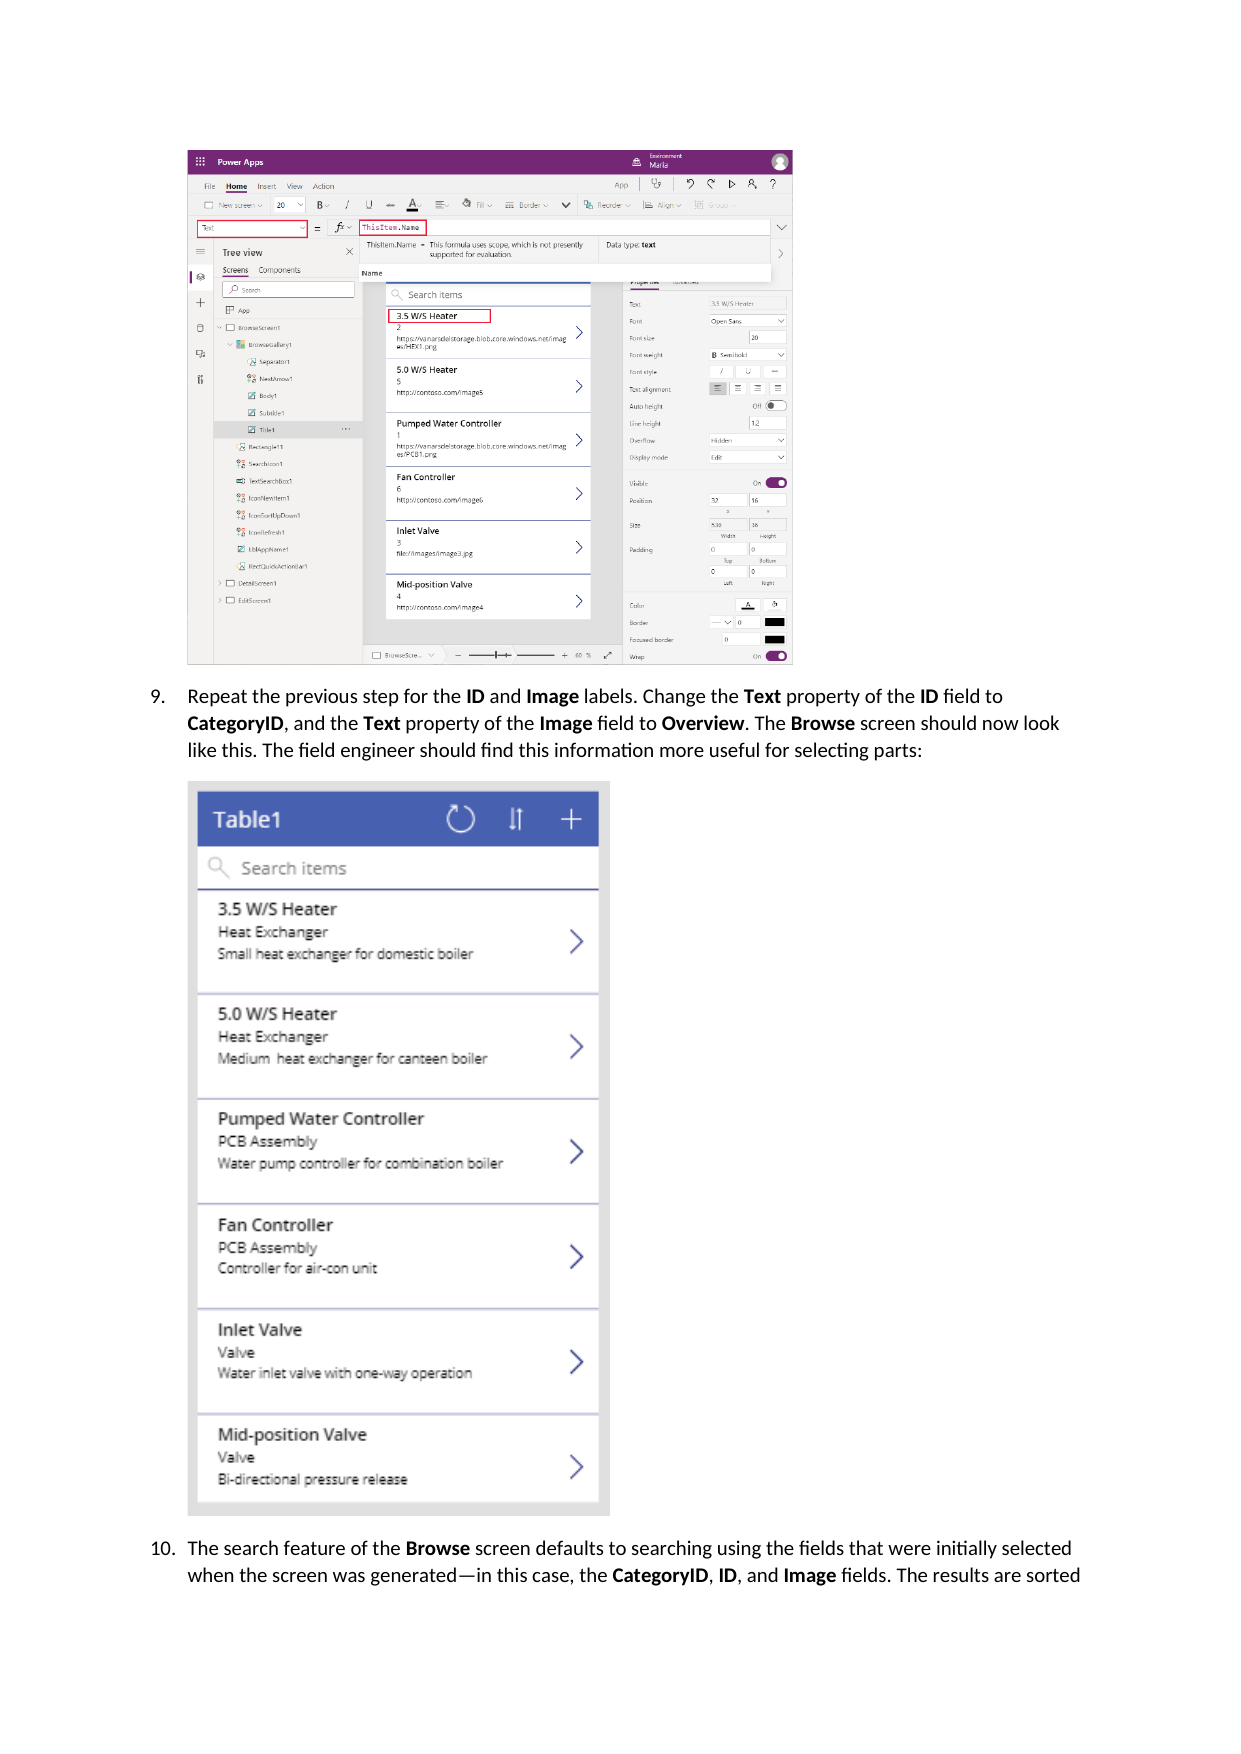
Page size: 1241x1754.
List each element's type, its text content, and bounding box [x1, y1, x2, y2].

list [150, 1535, 1090, 1587]
list Repeat the previous step for the ID and Image labels. Change the Text property of the ID field to CategoryID, and the Text property of the Image field to Overview. The Browse screen should now look like this. The field engineer should find this information more useful for selecting parts: [150, 683, 1090, 763]
picture [187, 150, 793, 665]
picture [187, 781, 610, 1516]
